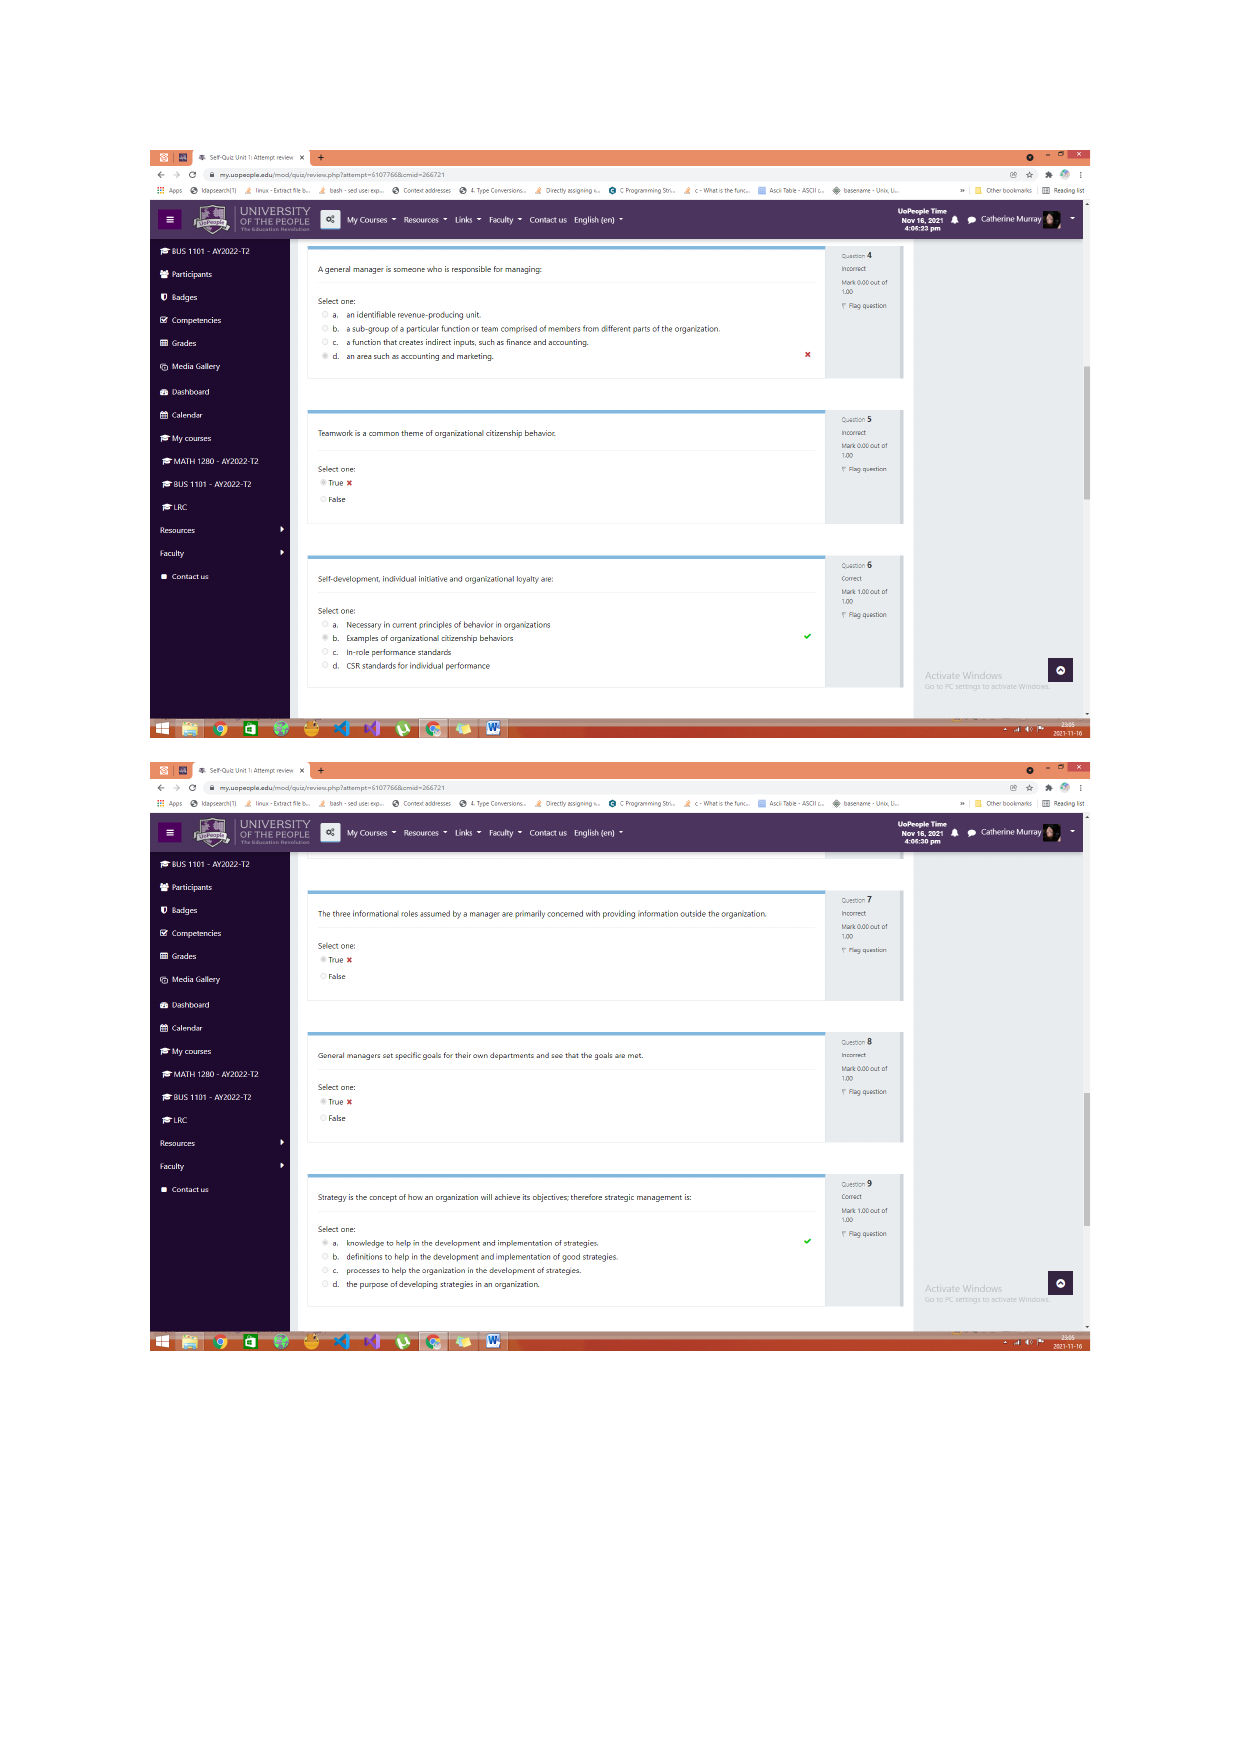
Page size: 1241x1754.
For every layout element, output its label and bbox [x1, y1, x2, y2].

picture [150, 762, 1091, 1351]
picture [150, 150, 1091, 738]
